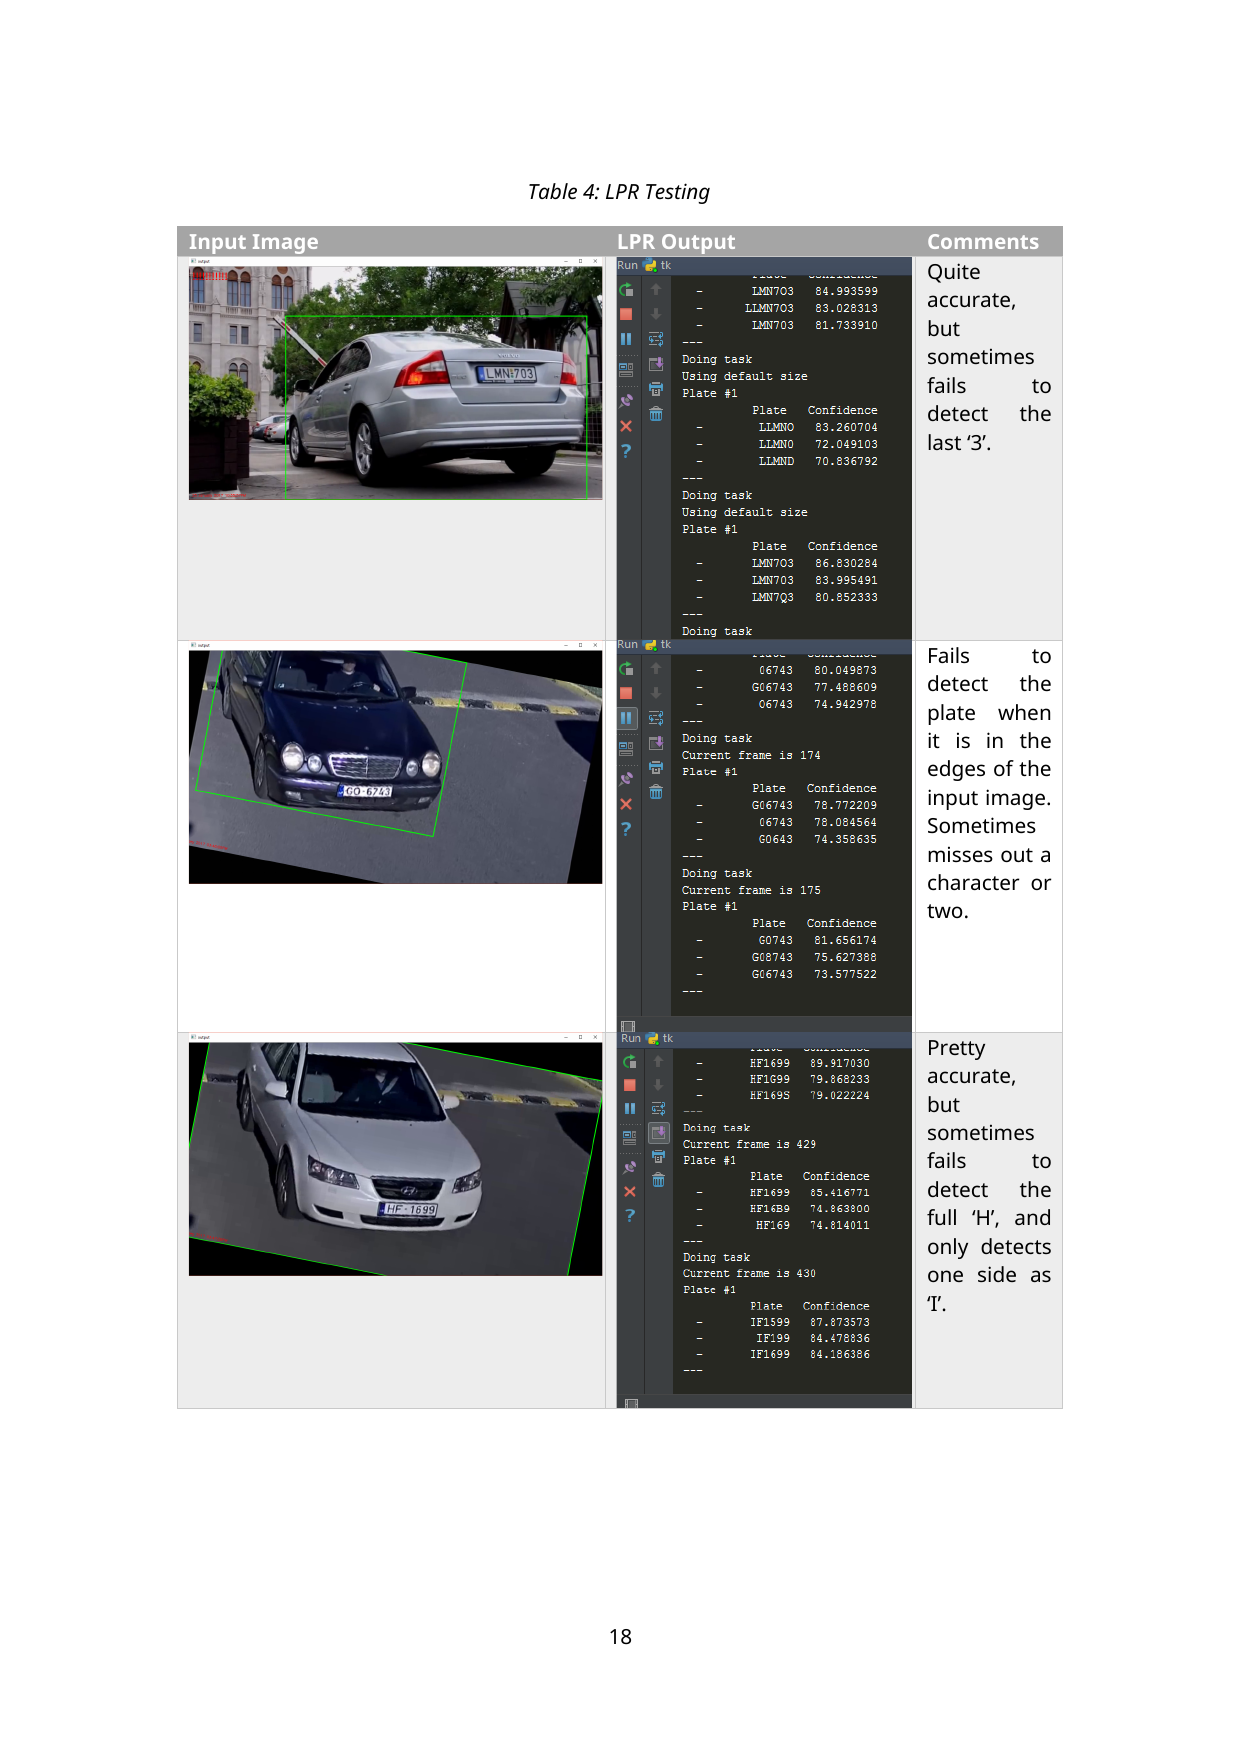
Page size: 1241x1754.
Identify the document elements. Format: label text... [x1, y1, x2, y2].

table_cell Quite accurate, but sometimes fails to detect the last ‘3’. [916, 257, 1062, 640]
table_cell [178, 641, 605, 1032]
text Table : LPR Testing [177, 177, 1063, 206]
table_cell [606, 1033, 616, 1408]
table_header Comments [916, 228, 1062, 256]
table_header Input Image [178, 228, 605, 256]
table_header LPR Output [606, 228, 915, 256]
table_cell [606, 641, 616, 1032]
picture [616, 257, 912, 1408]
picture [188, 257, 603, 500]
table_cell [178, 1033, 605, 1408]
picture [188, 1032, 603, 1276]
table_cell Fails to detect the plate when it is in the edges of the input image. Sometimes misses out a character or two. [916, 641, 1062, 1032]
table_cell Pretty accurate, but sometimes fails to detect the full ‘H’, and only detects one side as ‘I’. [916, 1033, 1062, 1408]
table_cell [178, 257, 605, 640]
table_cell [606, 257, 616, 640]
picture [188, 640, 603, 884]
